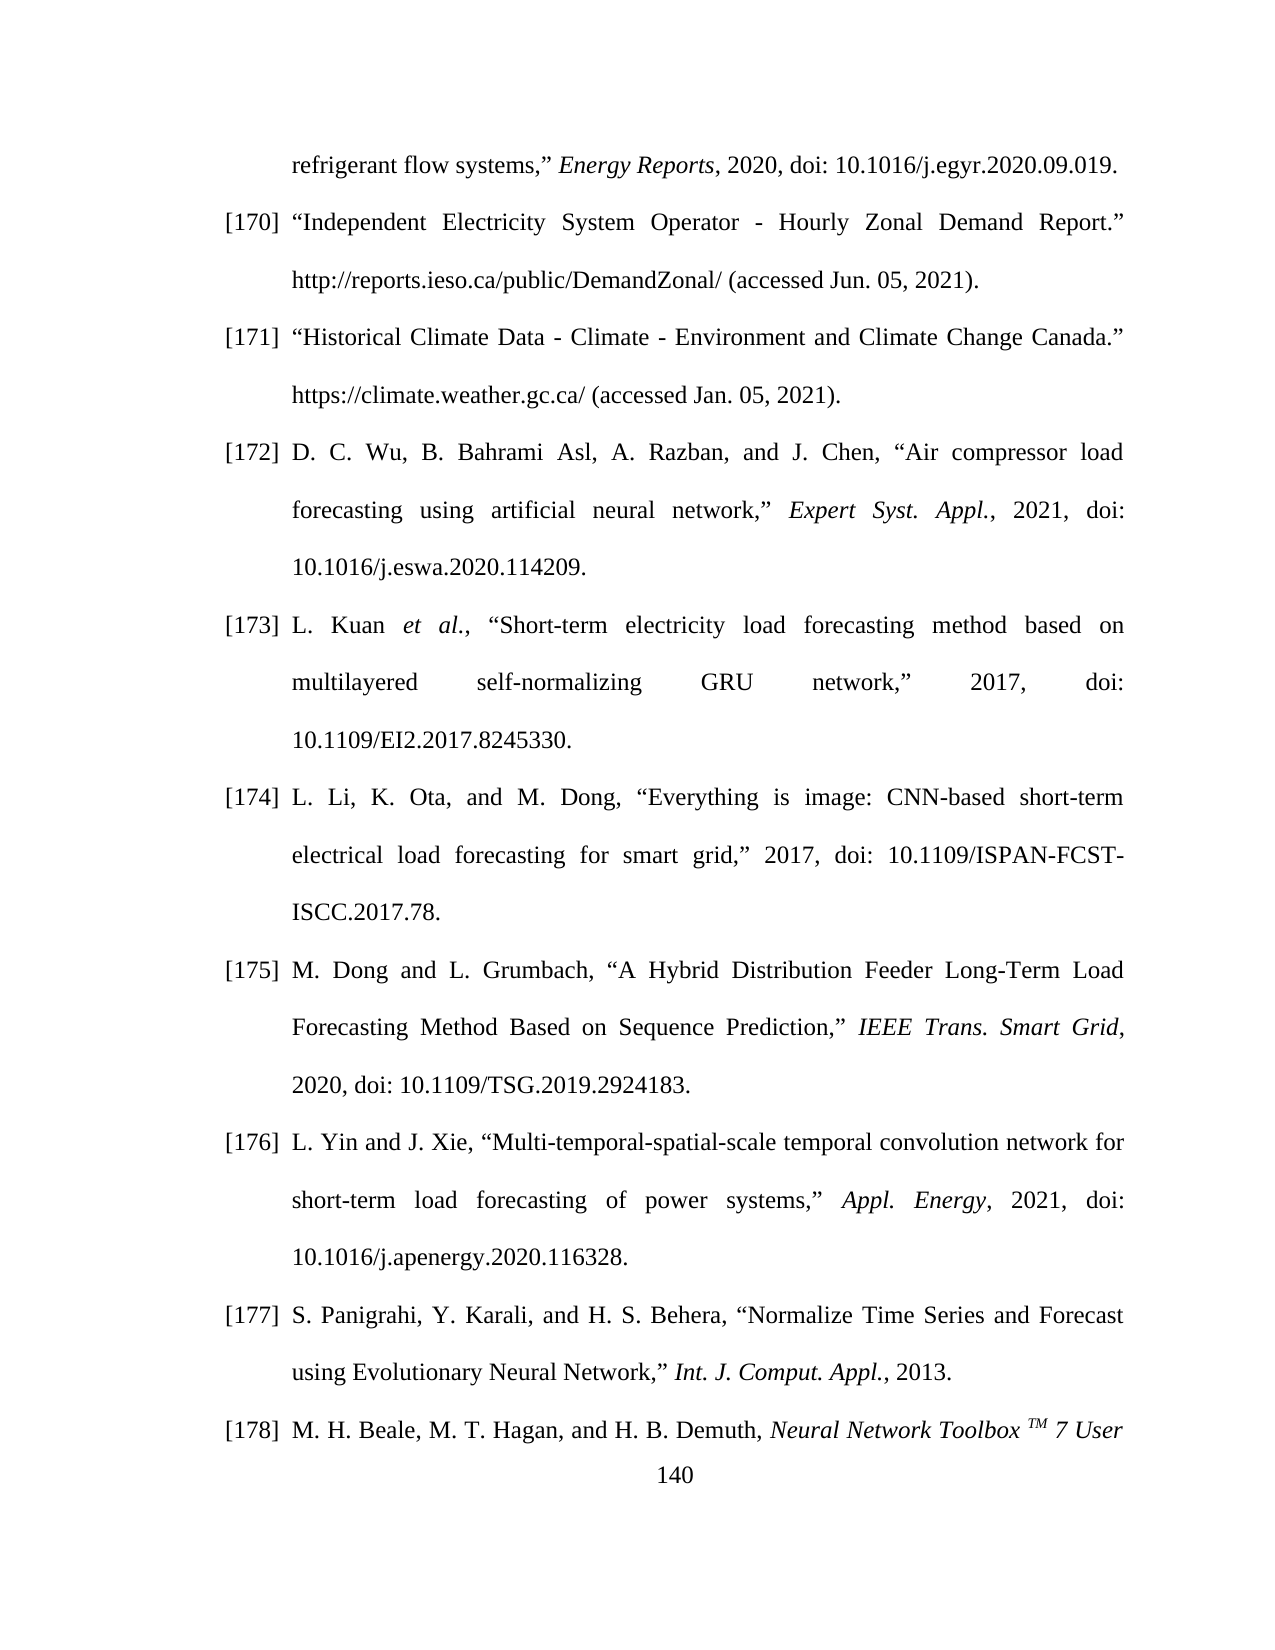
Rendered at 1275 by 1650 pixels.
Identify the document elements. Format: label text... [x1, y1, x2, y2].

text [173] L. Kuan et al., “Short-term electricity load forecasting method based on multilayered self-normalizing GRU network,” 2017, doi: 10.1109/EI2.2017.8245330. [225, 610, 1125, 754]
text [174] L. Li, K. Ota, and M. Dong, “Everything is image: CNN-based short-term electrical load forecasting for smart grid,” 2017, doi: 10.1109/ISPAN-FCST-ISCC.2017.78. [225, 782, 1125, 926]
text [172] D. C. Wu, B. Bahrami Asl, A. Razban, and J. Chen, “Air compressor load forecasting using artificial neural network,” Expert Syst. Appl., 2021, doi: 10.1016/j.eswa.2020.114209. [225, 437, 1125, 581]
text [170] “Independent Electricity System Operator - Hourly Zonal Demand Report.” http://reports.ieso.ca/public/DemandZonal/ (accessed Jun. 05, 2021). [225, 207, 1125, 294]
text [171] “Historical Climate Data - Climate - Environment and Climate Change Canada.” https://climate.weather.gc.ca/ (accessed Jan. 05, 2021). [225, 322, 1125, 409]
text [176] L. Yin and J. Xie, “Multi-temporal-spatial-scale temporal convolution network for short-term load forecasting of power systems,” Appl. Energy, 2021, doi: 10.1016/j.apenergy.2020.116328. [225, 1127, 1125, 1271]
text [225, 150, 1125, 179]
text [175] M. Dong and L. Grumbach, “A Hybrid Distribution Feeder Long-Term Load Forecasting Method Based on Sequence Prediction,” IEEE Trans. Smart Grid, 2020, doi: 10.1109/TSG.2019.2924183. [225, 955, 1125, 1099]
text [177] S. Panigrahi, Y. Karali, and H. S. Behera, “Normalize Time Series and Forecast using Evolutionary Neural Network,” Int. J. Comput. Appl., 2013. [225, 1300, 1125, 1386]
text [225, 1415, 1125, 1444]
